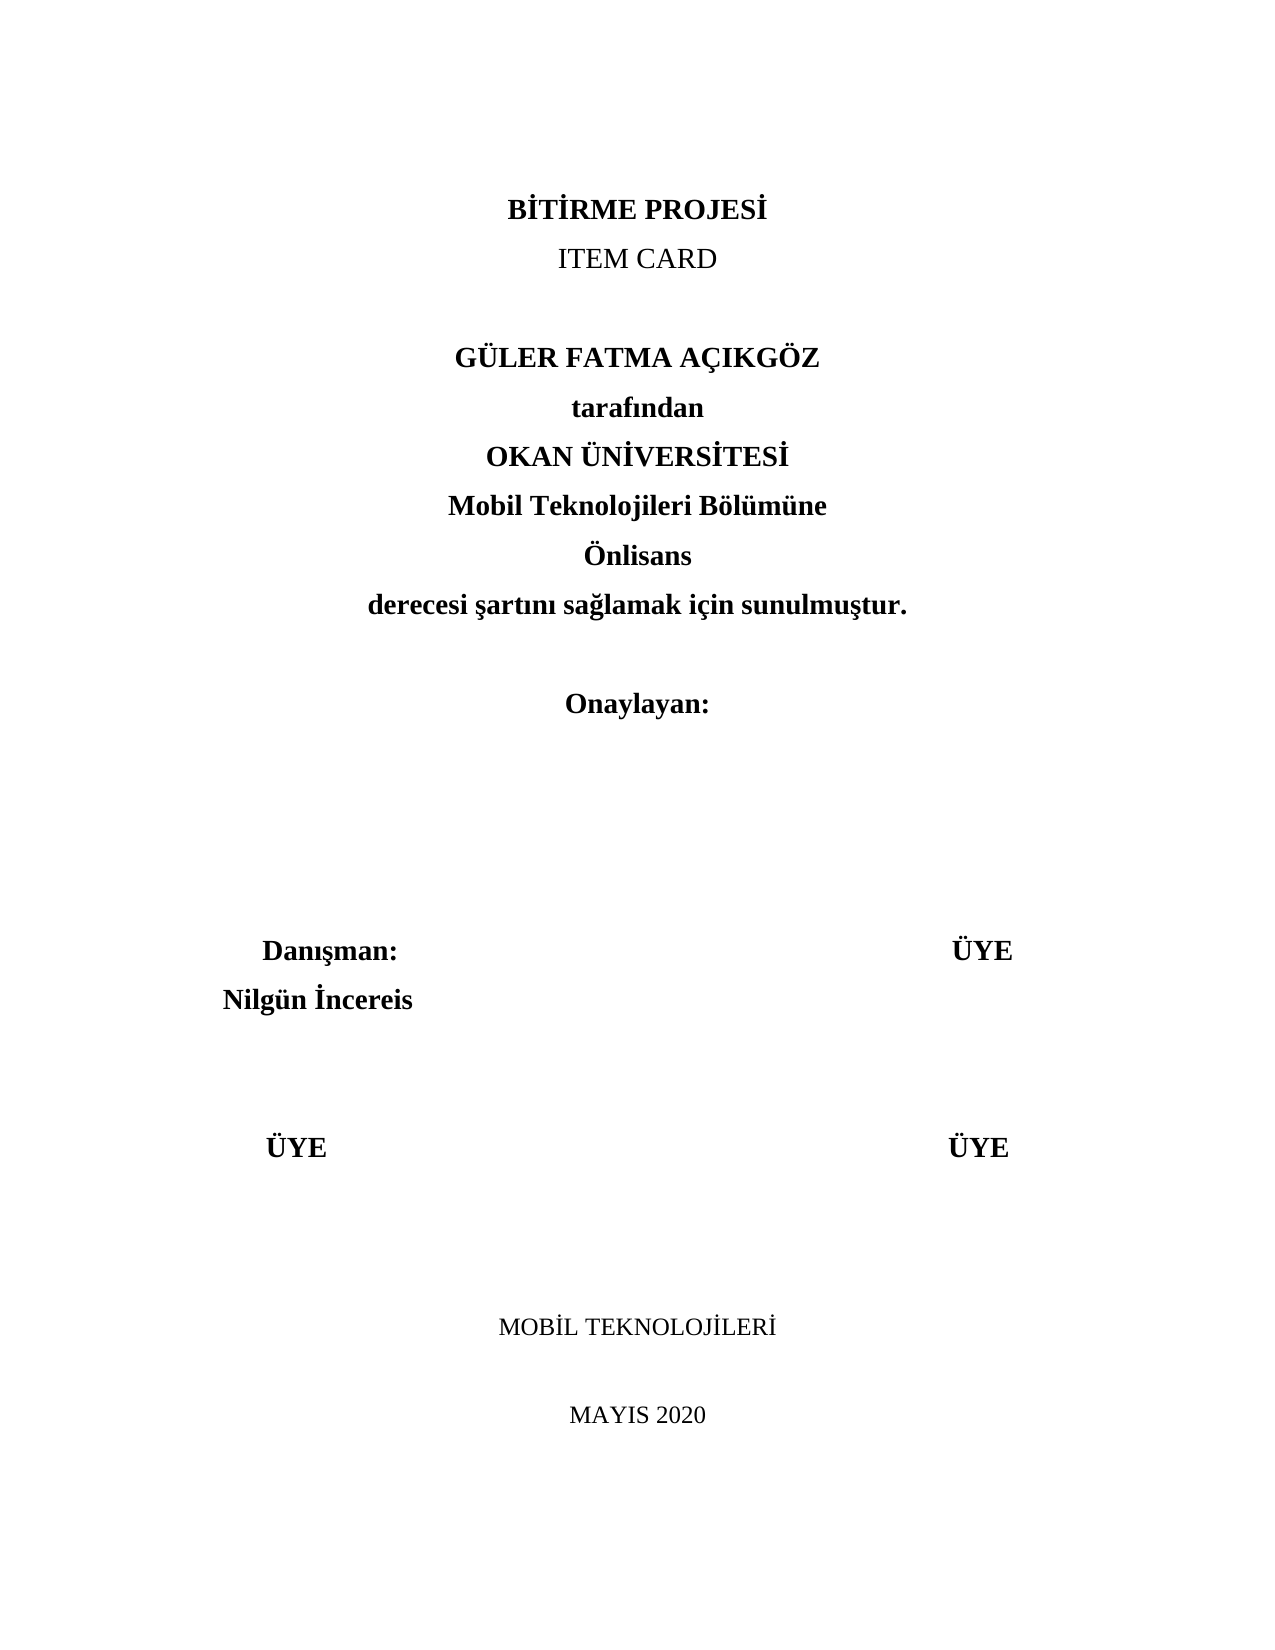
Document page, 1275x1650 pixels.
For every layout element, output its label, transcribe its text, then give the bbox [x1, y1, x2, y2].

text Nilgün İncereis [148, 982, 1127, 1016]
text Mobil Teknolojileri Bölümüne [148, 488, 1127, 522]
text ÜYE ÜYE [148, 1130, 1127, 1164]
text tarafından [148, 390, 1127, 423]
text MAYIS 2020 [148, 1400, 1127, 1429]
text BİTİRME PROJESİ [148, 192, 1127, 226]
text Danışman: ÜYE [148, 933, 1127, 966]
text GÜLER FATMA AÇIKGÖZ [148, 340, 1127, 374]
text derecesi şartını sağlamak için sunulmuştur. [148, 587, 1127, 621]
text ITEM CARD [148, 242, 1127, 275]
text MOBİL TEKNOLOJİLERİ [148, 1312, 1127, 1341]
text OKAN ÜNİVERSİTESİ [148, 439, 1127, 473]
text Onaylayan: [148, 686, 1127, 719]
text Önlisans [148, 538, 1127, 571]
